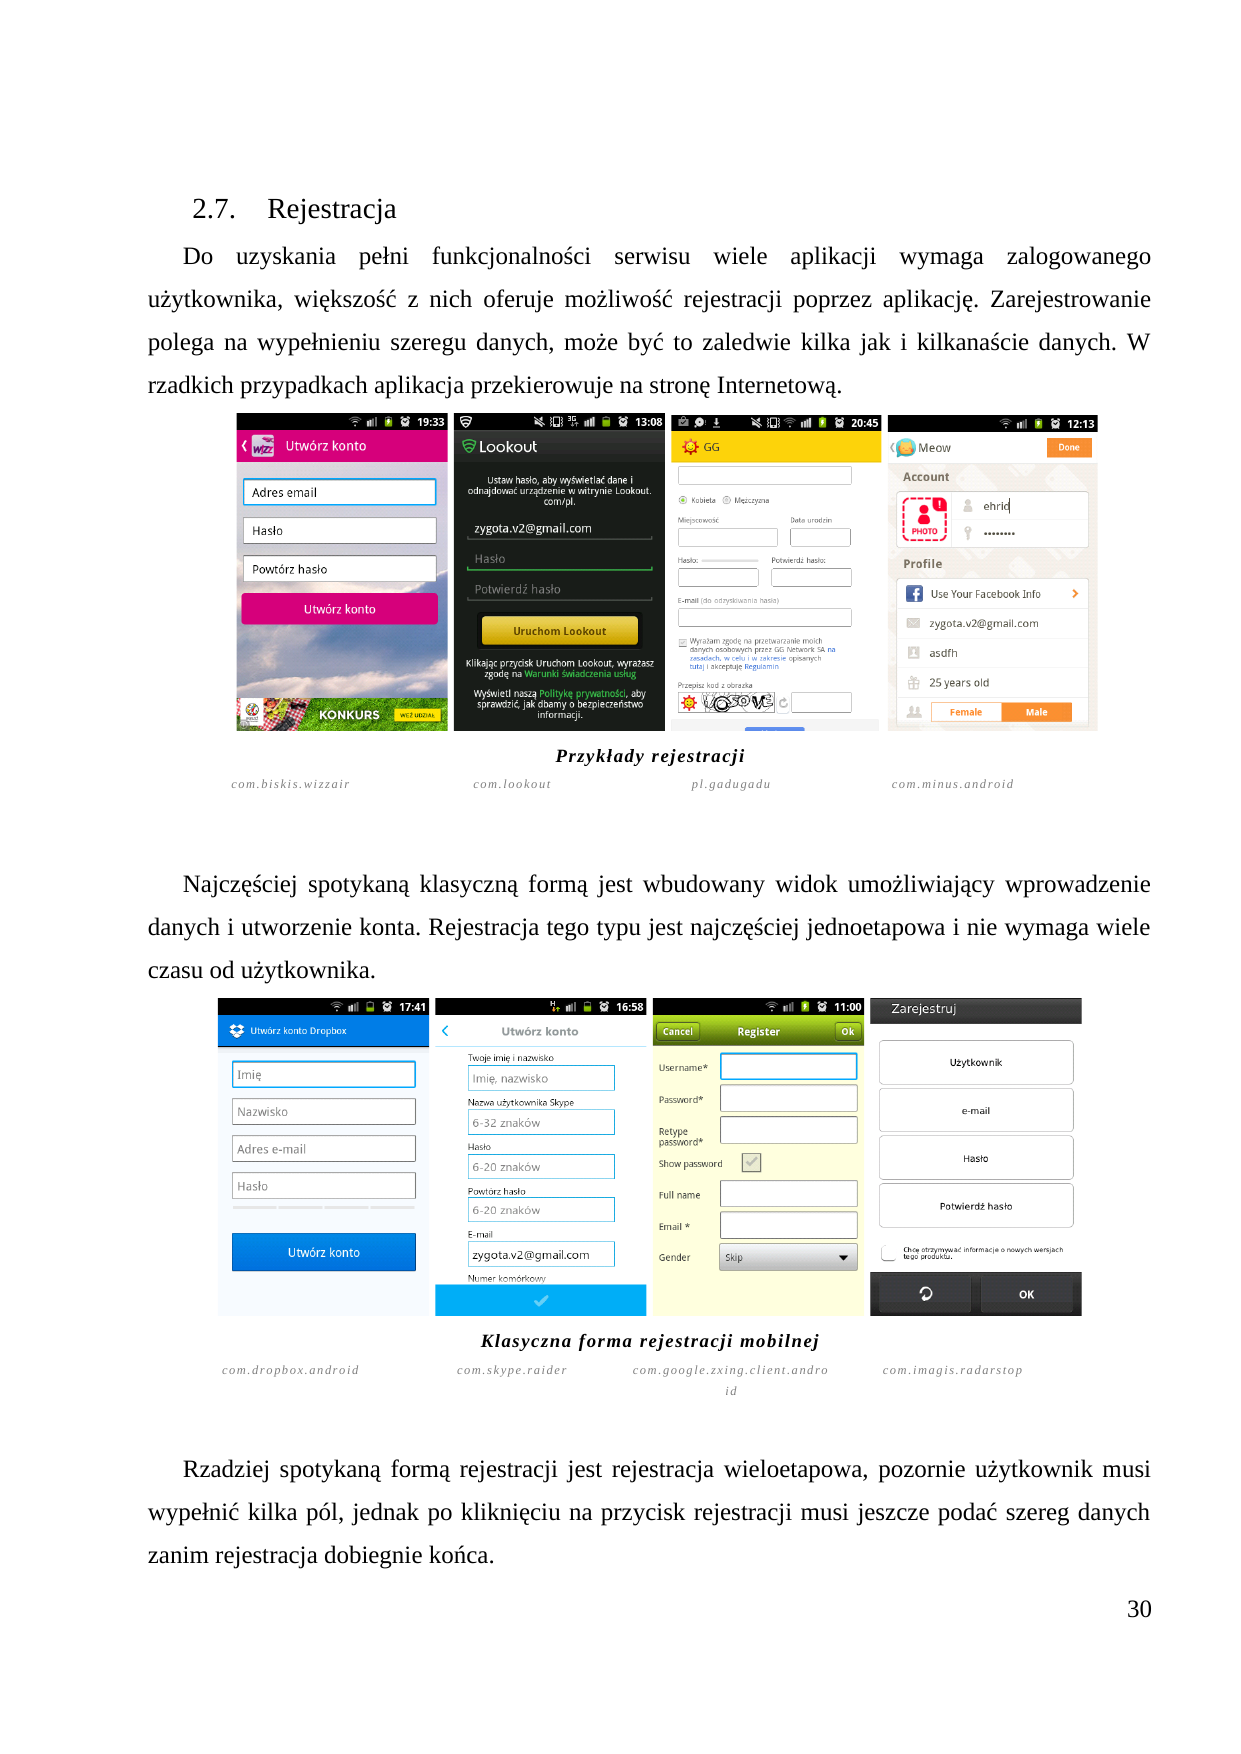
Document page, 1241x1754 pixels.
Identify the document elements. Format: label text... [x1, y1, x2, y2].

picture [652, 998, 865, 1316]
table_header com.skype.raider [403, 1363, 620, 1411]
picture [887, 415, 1098, 731]
picture [671, 415, 882, 731]
picture [217, 998, 430, 1316]
subtitle Klasyczna forma rejestracji mobilnej [148, 1330, 1152, 1352]
subtitle Przykłady rejestracji [148, 745, 1152, 767]
table_header com.dropbox.android [177, 1363, 403, 1411]
table_header com.minus.android [842, 777, 1063, 826]
table_header com.google.zxing.client.android [620, 1363, 842, 1411]
text Najczęściej spotykaną klasyczną formą jest wbudowany widok umożliwiający wprowadzenie danych i utworzenie konta. Rejestracja tego typu jest najczęściej jednoetapowa i nie wymaga wiele czasu od użytkownika. [148, 869, 1152, 984]
picture [870, 998, 1082, 1316]
picture [535, 1297, 547, 1305]
picture [236, 413, 448, 731]
picture [453, 413, 665, 731]
picture [435, 998, 647, 1284]
table_header com.imagis.radarstop [842, 1363, 1063, 1411]
table_header pl.gadugadu [620, 777, 842, 826]
table_header com.lookout [403, 777, 620, 826]
text Do uzyskania pełni funkcjonalności serwisu wiele aplikacji wymaga zalogowanego użytkownika, większość z nich oferuje możliwość rejestracji poprzez aplikację. Zarejestrowanie polega na wypełnieniu szeregu danych, może być to zaledwie kilka jak i kilkanaście danych. W rzadkich przypadkach aplikacja przekierowuje na stronę Internetową. [148, 241, 1152, 399]
text Rzadziej spotykaną formą rejestracji jest rejestracja wieloetapowa, pozornie użytkownik musi wypełnić kilka pól, jednak po kliknięciu na przycisk rejestracji musi jeszcze podać szereg danych zanim rejestracja dobiegnie końca. [148, 1454, 1152, 1569]
subtitle Rejestracja [192, 191, 1152, 224]
table_header com.biskis.wizzair [177, 777, 403, 826]
